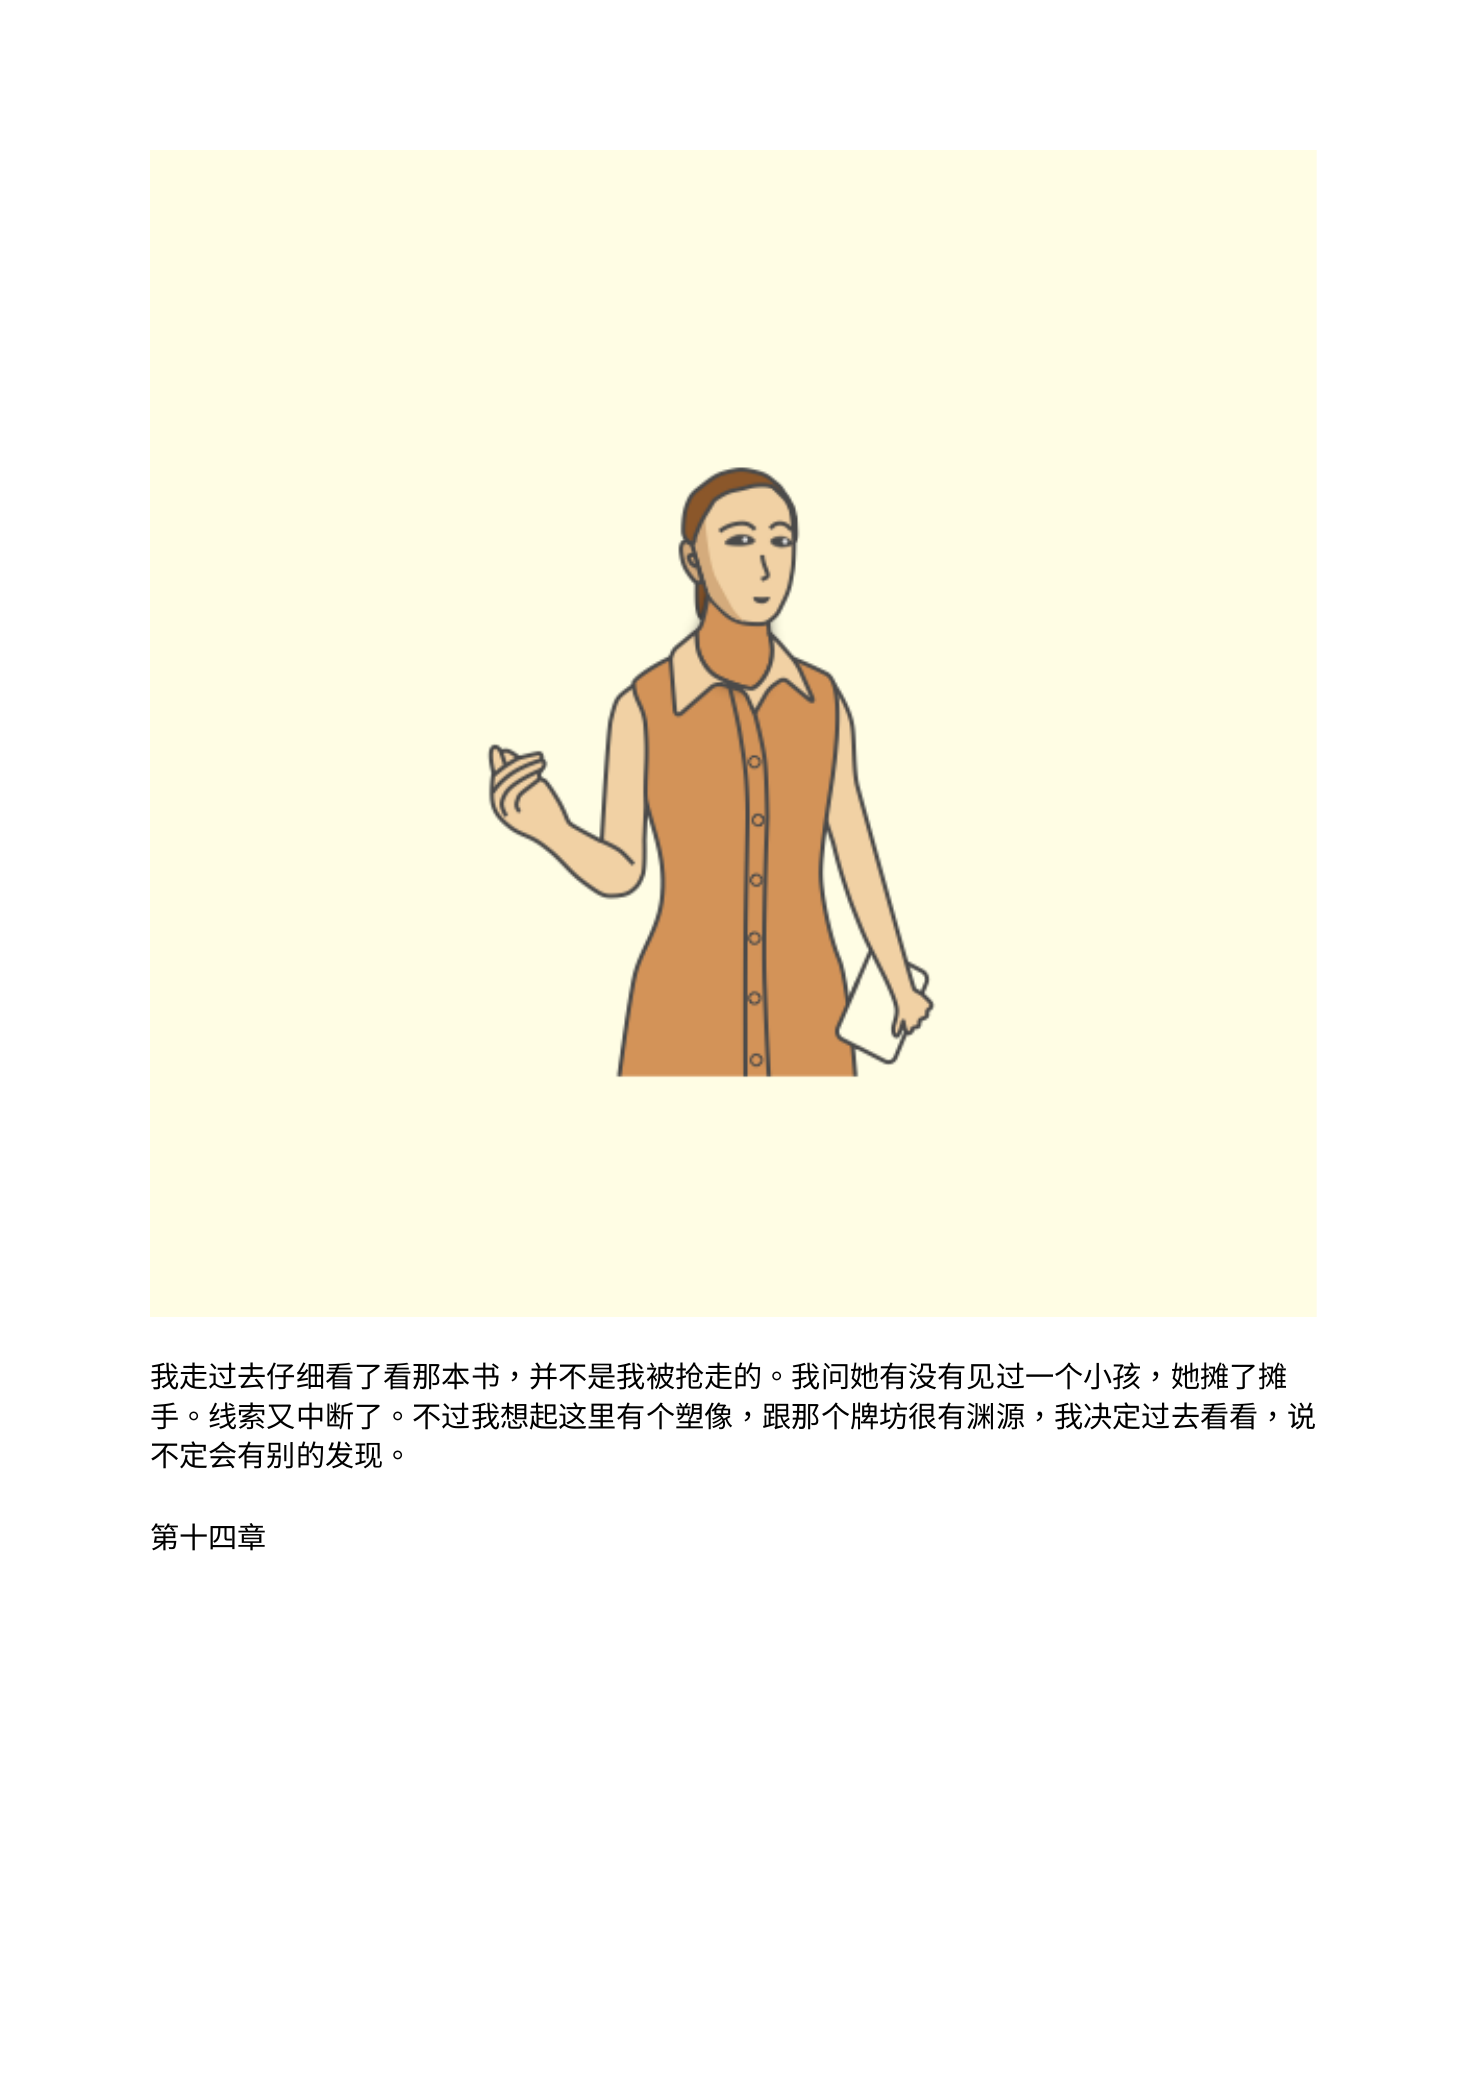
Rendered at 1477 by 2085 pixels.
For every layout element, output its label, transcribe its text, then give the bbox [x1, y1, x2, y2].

picture [150, 150, 1317, 1317]
text 第十四章 [150, 1515, 1326, 1557]
text 我走过去仔细看了看那本书，并不是我被抢走的。我问她有没有见过一个小孩，她摊了摊手。线索又中断了。不过我想起这里有个塑像，跟那个牌坊很有渊源，我决定过去看看，说不定会有别的发现。 [150, 1356, 1326, 1475]
